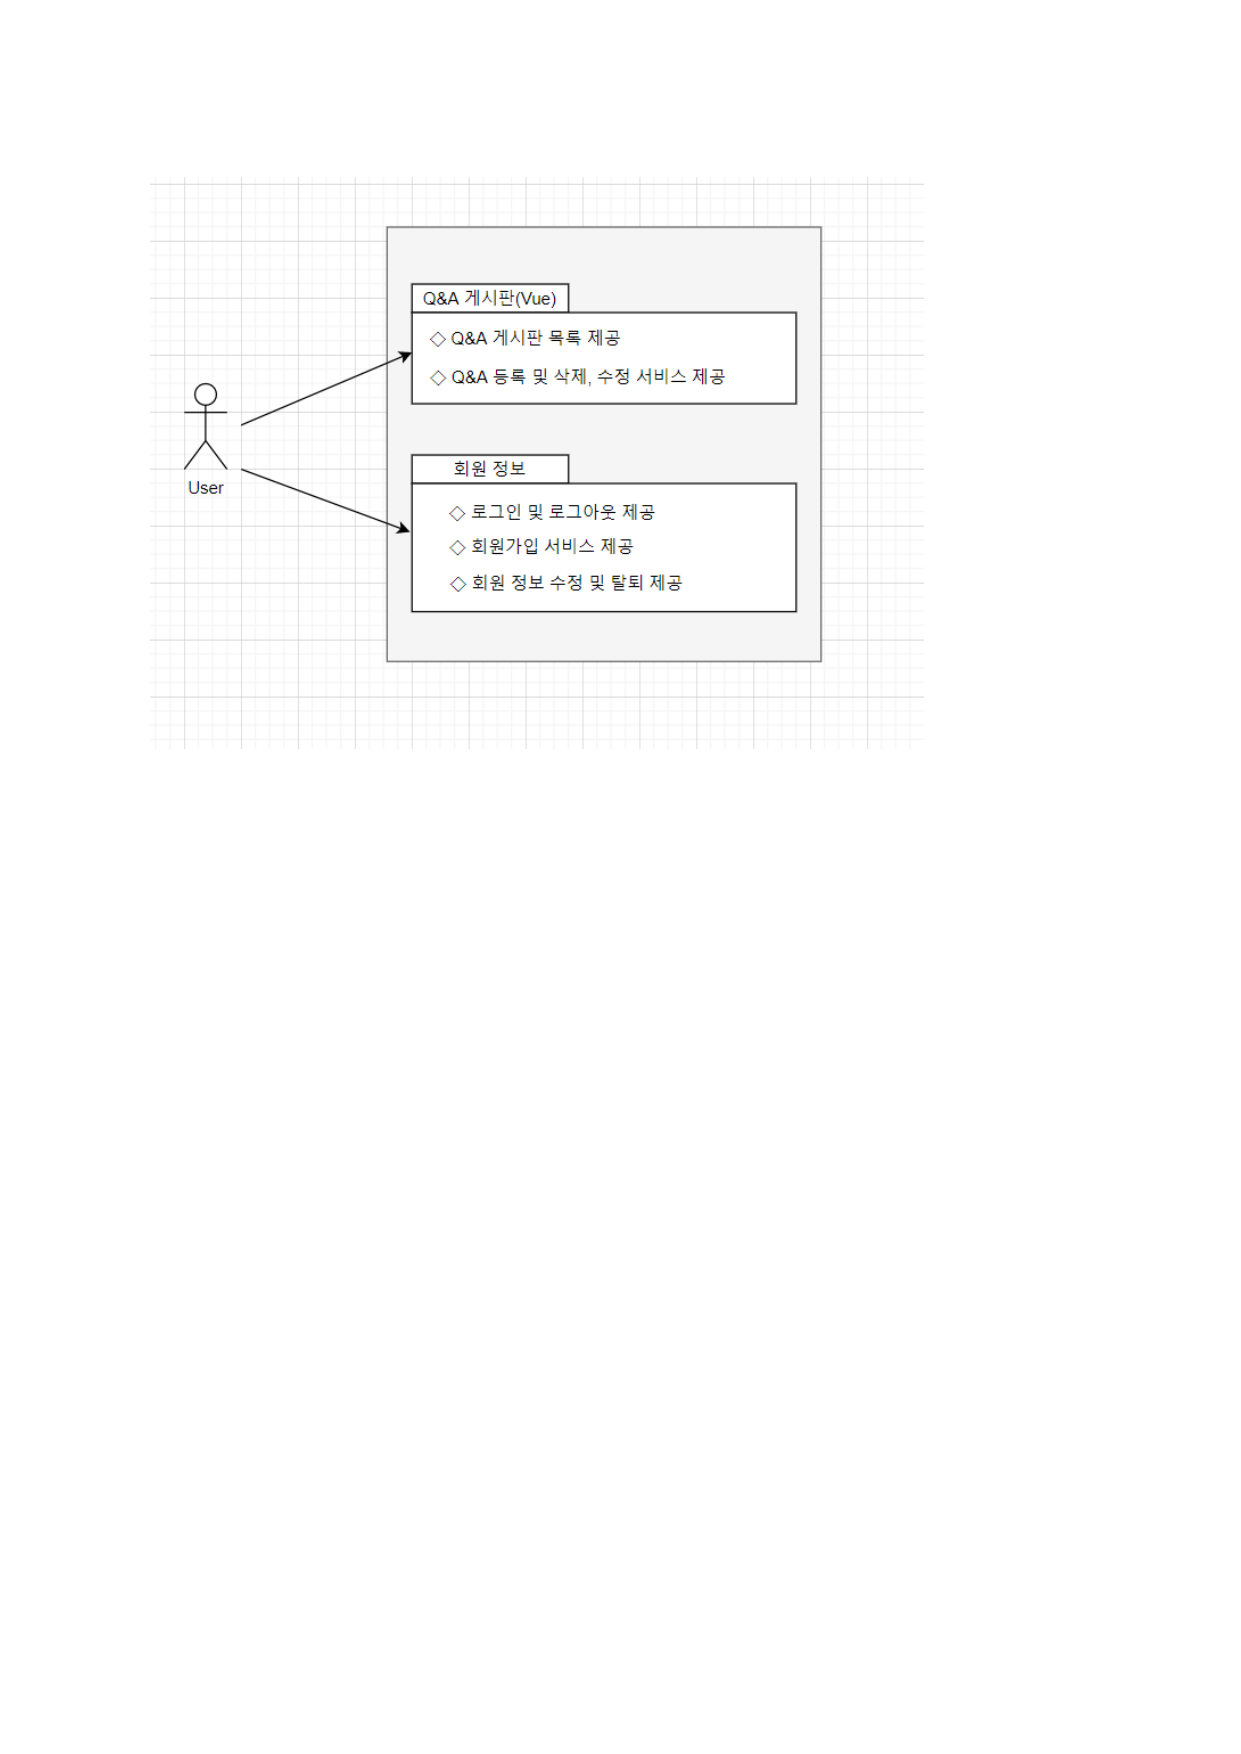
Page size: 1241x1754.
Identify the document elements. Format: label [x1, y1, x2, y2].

picture [150, 177, 924, 749]
